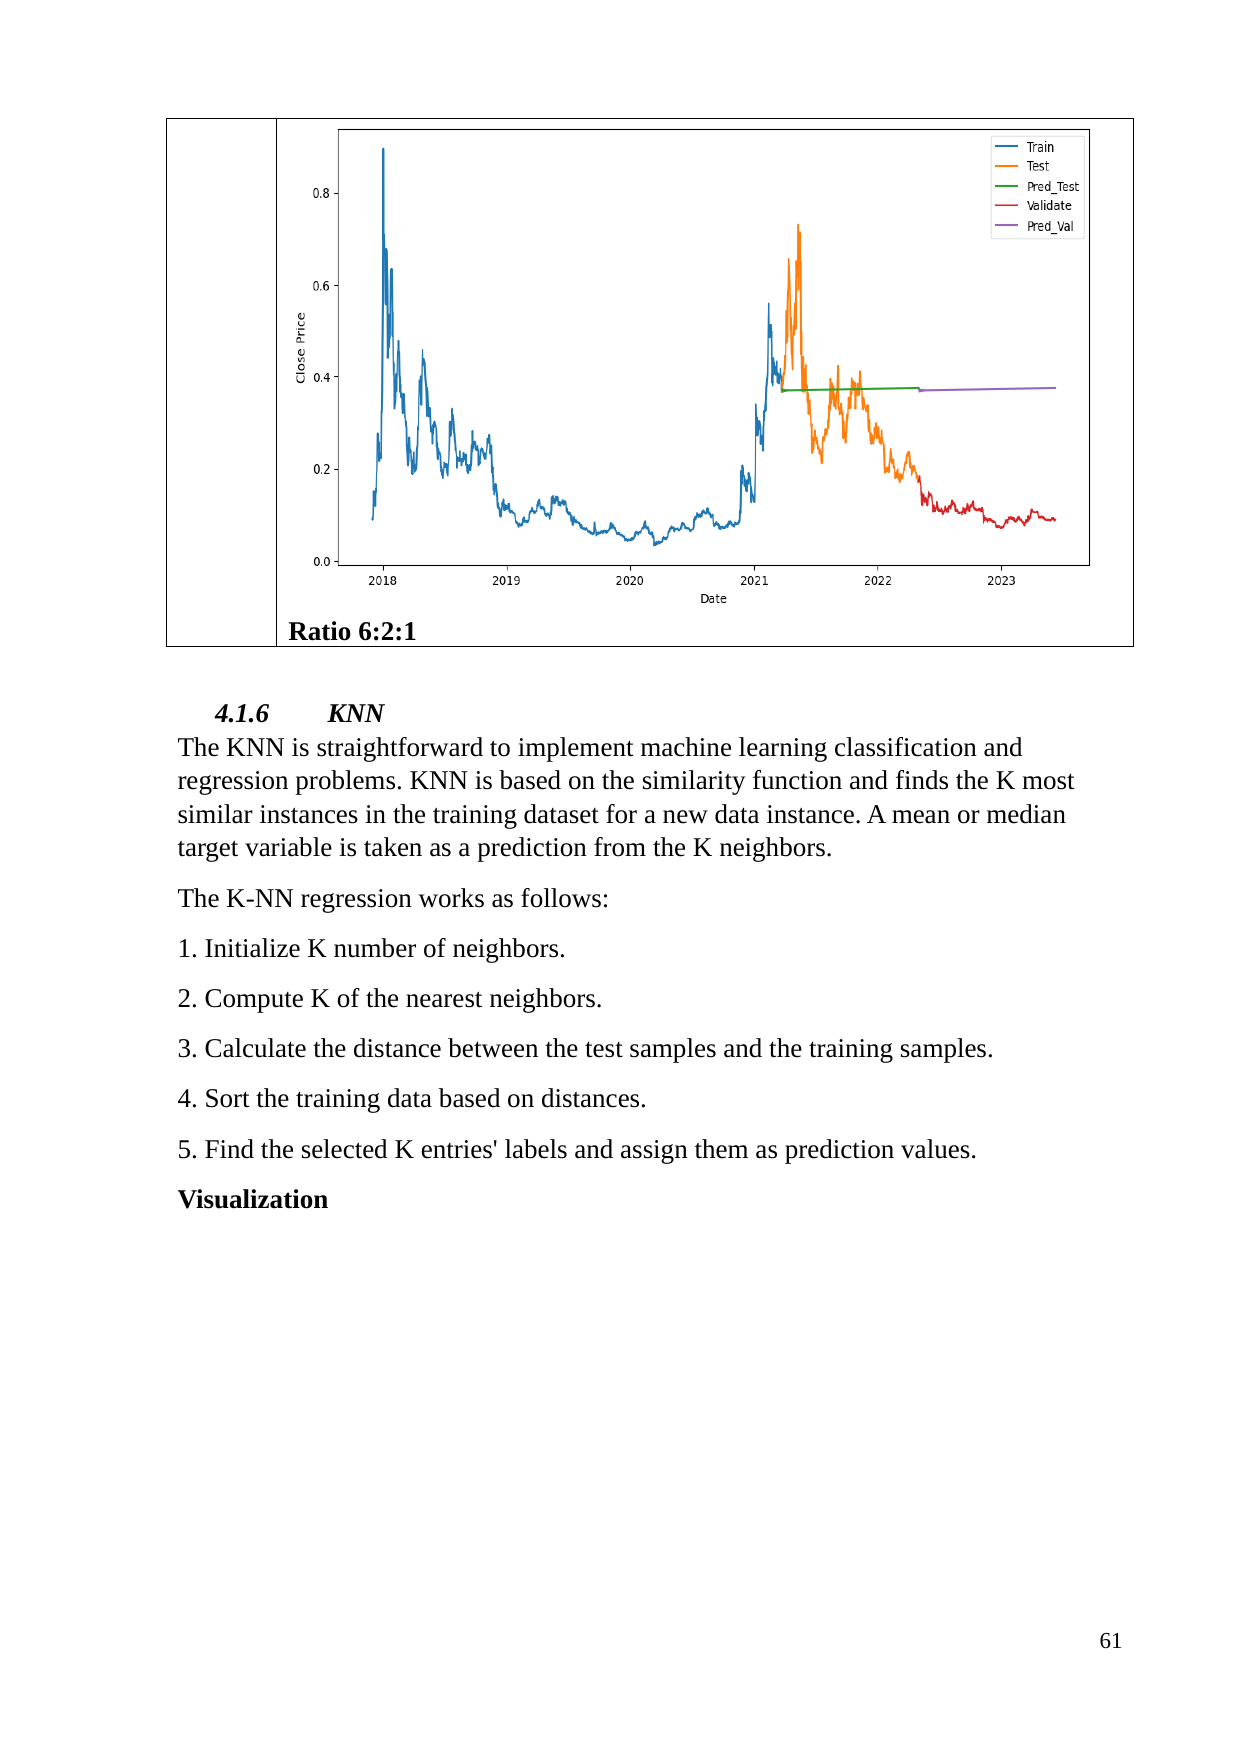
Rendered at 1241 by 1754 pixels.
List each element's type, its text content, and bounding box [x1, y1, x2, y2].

table_cell Ratio 6:2:1 [277, 119, 1133, 646]
text 1. Initialize K number of neighbors. [177, 932, 1122, 963]
text The KNN is straightforward to implement machine learning classification and regression problems. KNN is based on the similarity function and finds the K most similar instances in the training dataset for a new data instance. A mean or median target variable is taken as a prediction from the K neighbors. [177, 731, 1122, 863]
table_cell [167, 119, 276, 646]
text 4. Sort the training data based on distances. [177, 1083, 1122, 1114]
subtitle KNN [215, 697, 1122, 728]
picture [288, 119, 1097, 615]
text 3. Calculate the distance between the test samples and the training samples. [177, 1032, 1122, 1063]
text 5. Find the selected K entries' labels and assign them as prediction values. [177, 1133, 1122, 1164]
text 2. Compute K of the nearest neighbors. [177, 982, 1122, 1013]
text The K-NN regression works as follows: [177, 882, 1122, 913]
text Visualization [177, 1183, 1122, 1214]
